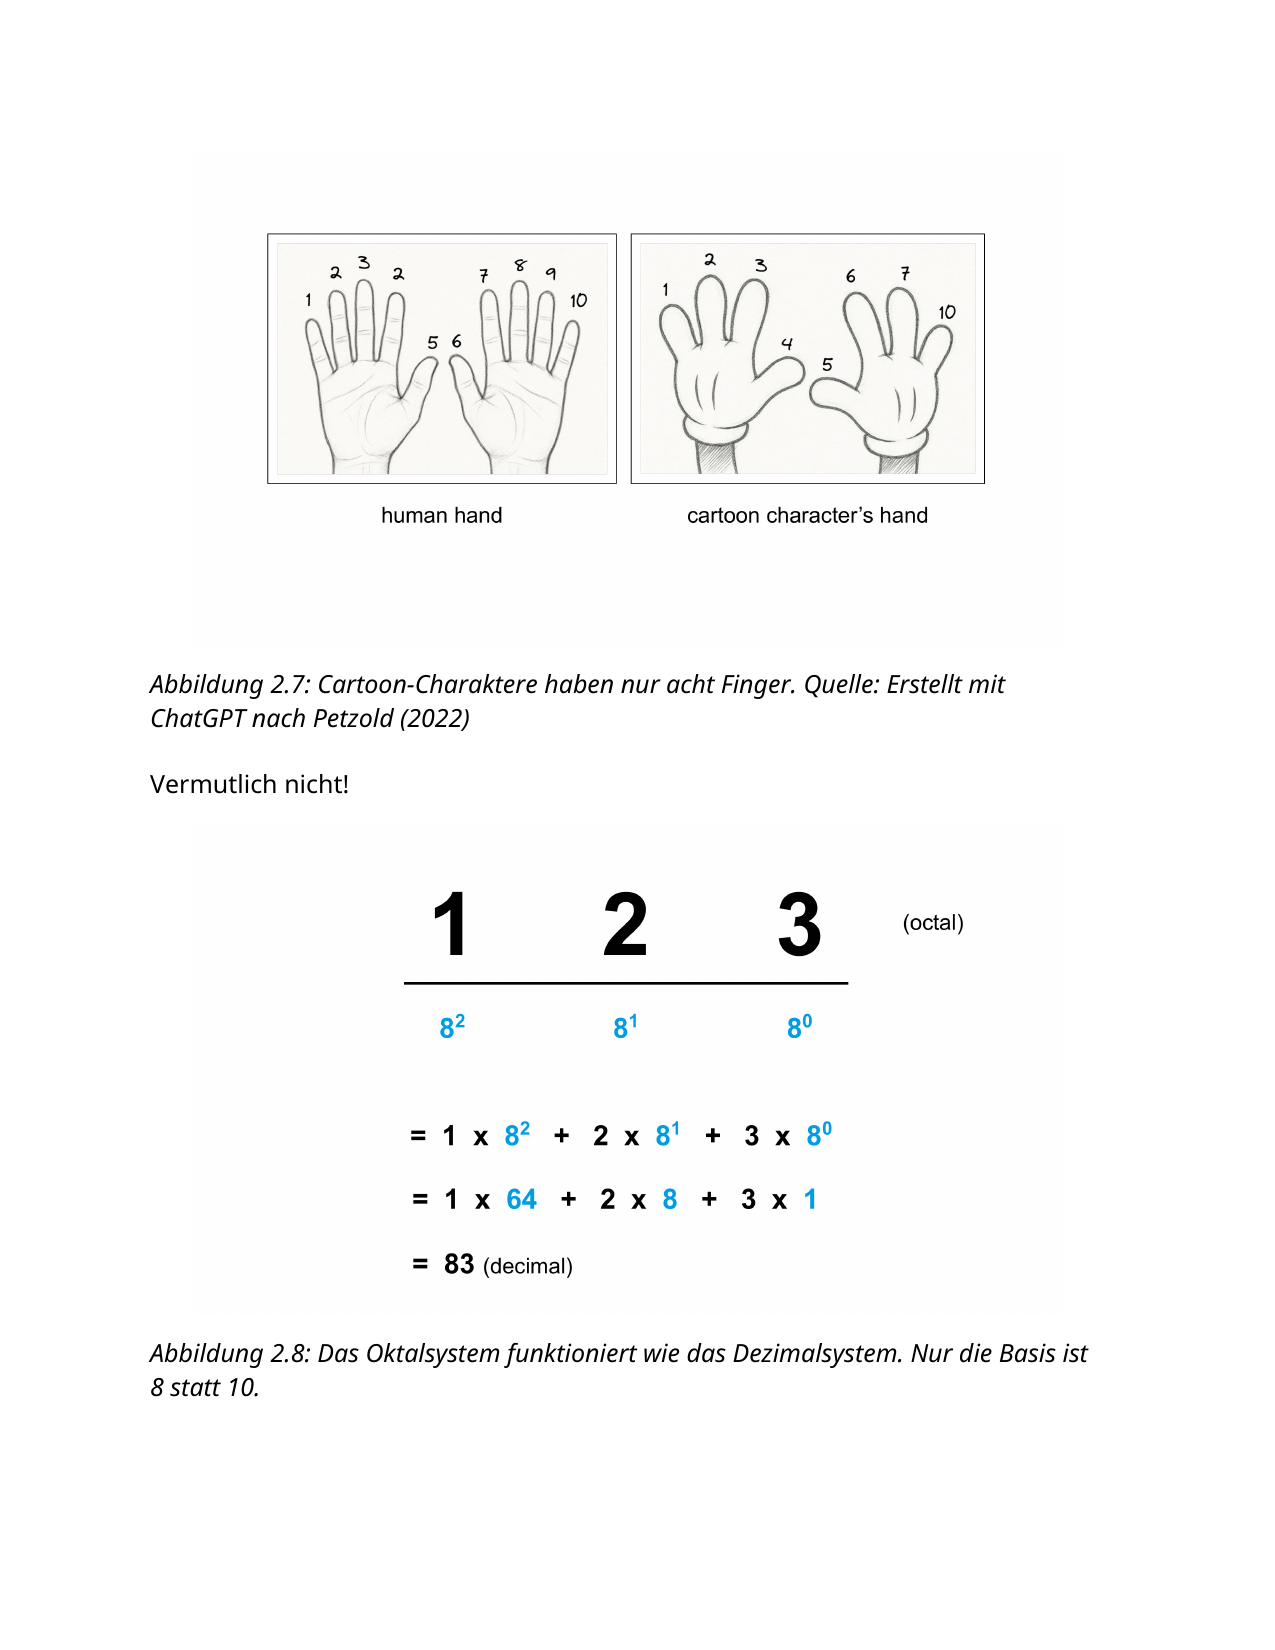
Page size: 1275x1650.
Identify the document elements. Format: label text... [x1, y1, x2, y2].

table_header Abbildung 2.8: Das Oktalsystem funktioniert wie das Dezimalsystem. Nur die Basis ist 8 statt 10. [139, 819, 1114, 1417]
picture [188, 153, 1064, 646]
picture [188, 822, 1064, 1316]
table_header Abbildung 2.7: Cartoon-Charaktere haben nur acht Finger. Quelle: Erstellt mit ChatGPT nach Petzold (2022) [139, 150, 1114, 747]
text Vermutlich nicht! [150, 766, 1125, 800]
